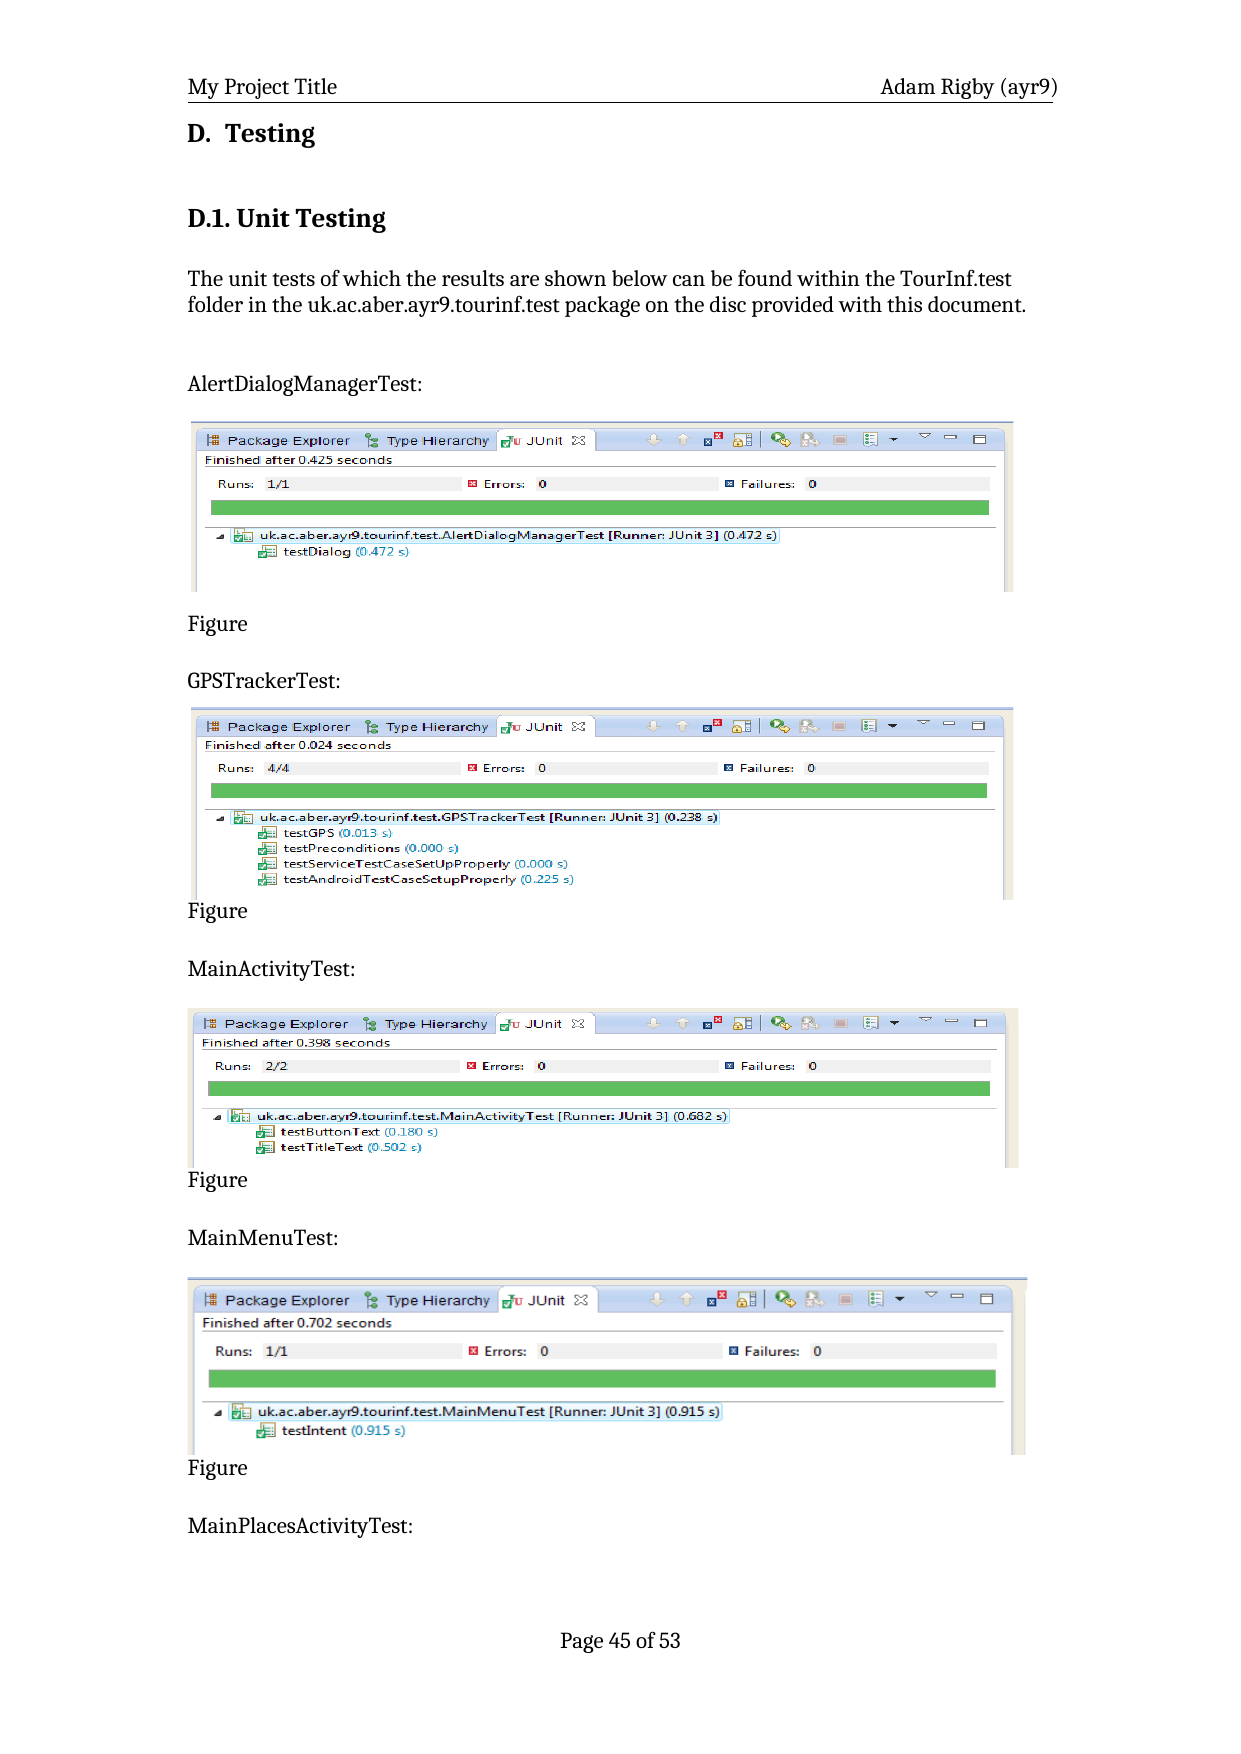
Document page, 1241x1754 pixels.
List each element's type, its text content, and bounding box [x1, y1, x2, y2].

picture [187, 1277, 1028, 1455]
text GPSTrackerTest: [187, 668, 1053, 694]
text Testing [187, 118, 1053, 149]
text MainActivityTest: [187, 955, 1053, 982]
picture [191, 707, 1014, 898]
text Figure [187, 1455, 1053, 1481]
text MainMenuTest: [187, 1225, 1053, 1251]
text AlertDialogManagerTest: [187, 371, 1053, 397]
text Figure [187, 1167, 1053, 1194]
text MainPlacesActivityTest: [187, 1512, 1053, 1539]
text Figure [187, 898, 1053, 924]
subtitle D.1. Unit Testing [187, 203, 1053, 234]
picture [187, 1008, 1019, 1168]
text Figure [187, 610, 1053, 637]
picture [191, 421, 1014, 592]
text The unit tests of which the results are shown below can be found within the TourInf.test folder in the uk.ac.aber.ayr9.tourinf.test package on the disc provided with this document. [187, 265, 1053, 318]
